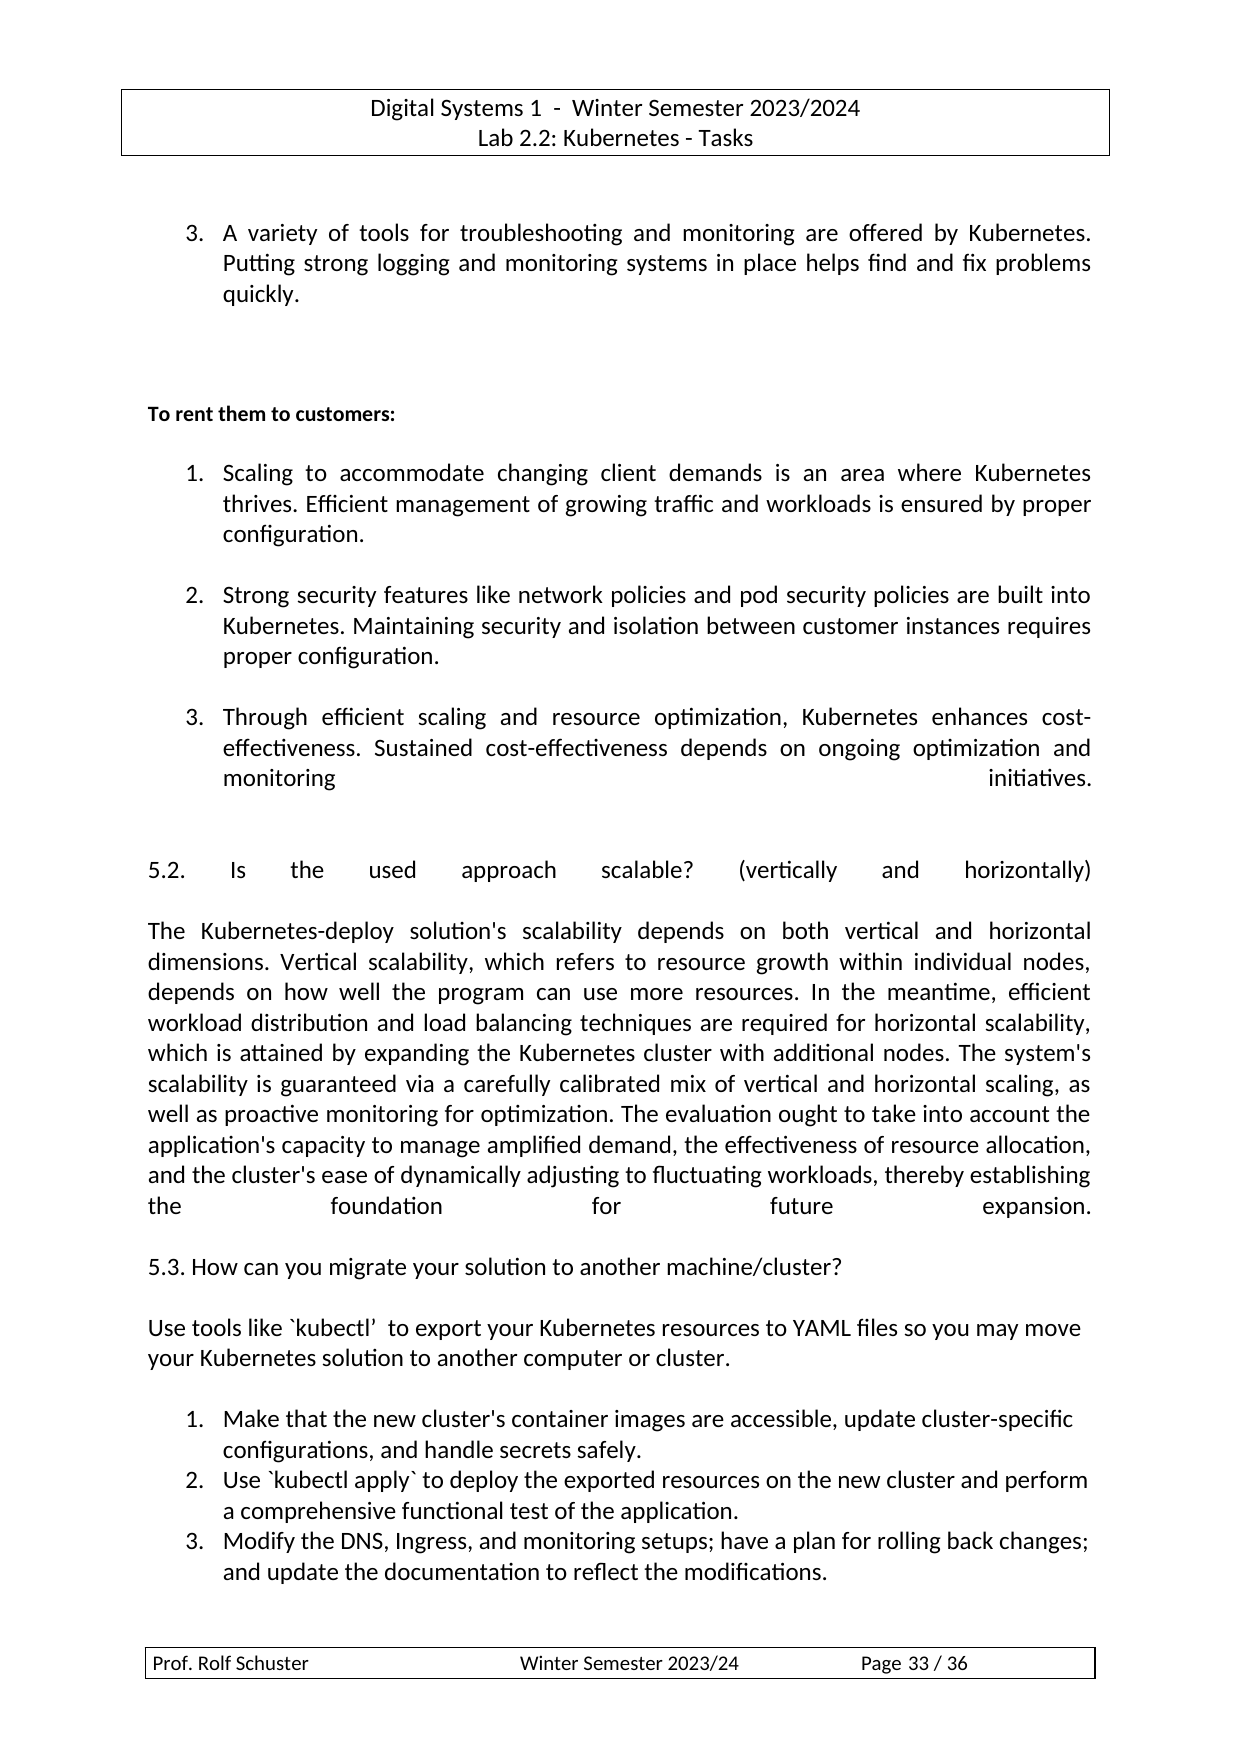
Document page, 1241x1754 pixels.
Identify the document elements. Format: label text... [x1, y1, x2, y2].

text To rent them to customers: [148, 339, 1092, 457]
list Modify the DNS, Ingress, and monitoring setups; have a plan for rolling back changes; and update the documentation to reflect the modifications. [185, 1526, 1092, 1587]
list Strong security features like network policies and pod security policies are built into Kubernetes. Maintaining security and isolation between customer instances requires proper configuration. [185, 579, 1092, 671]
text 5.3. How can you migrate your solution to another machine/cluster? [148, 1251, 1092, 1281]
list Through efficient scaling and resource optimization, Kubernetes enhances cost-effectiveness. Sustained cost-effectiveness depends on ongoing optimization and monitoring initiatives. [185, 701, 1092, 854]
list Scaling to accommodate changing client demands is an area where Kubernetes thrives. Efficient management of growing traffic and workloads is ensured by proper configuration. [185, 457, 1092, 549]
list Use `kubectl apply` to deploy the exported resources on the new cluster and perform a comprehensive functional test of the application. [185, 1464, 1092, 1526]
list A variety of tools for troubleshooting and monitoring are offered by Kubernetes. Putting strong logging and monitoring systems in place helps find and fix problems quickly. [185, 217, 1092, 308]
text 5.2. Is the used approach scalable? (vertically and horizontally) The Kubernetes-deploy solution's scalability depends on both vertical and horizontal dimensions. Vertical scalability, which refers to resource growth within individual nodes, depends on how well the program can use more resources. In the meantime, efficient workload distribution and load balancing techniques are required for horizontal scalability, which is attained by expanding the Kubernetes cluster with additional nodes. The system's scalability is guaranteed via a carefully calibrated mix of vertical and horizontal scaling, as well as proactive monitoring for optimization. The evaluation ought to take into account the application's capacity to manage amplified demand, the effectiveness of resource allocation, and the cluster's ease of dynamically adjusting to fluctuating workloads, thereby establishing the foundation for future expansion. [148, 854, 1092, 1251]
list Make that the new cluster's container images are accessible, update cluster-specific configurations, and handle secrets safely. [185, 1403, 1092, 1464]
text Use tools like `kubectl’ to export your Kubernetes resources to YAML files so you may move your Kubernetes solution to another computer or cluster. [148, 1312, 1092, 1373]
